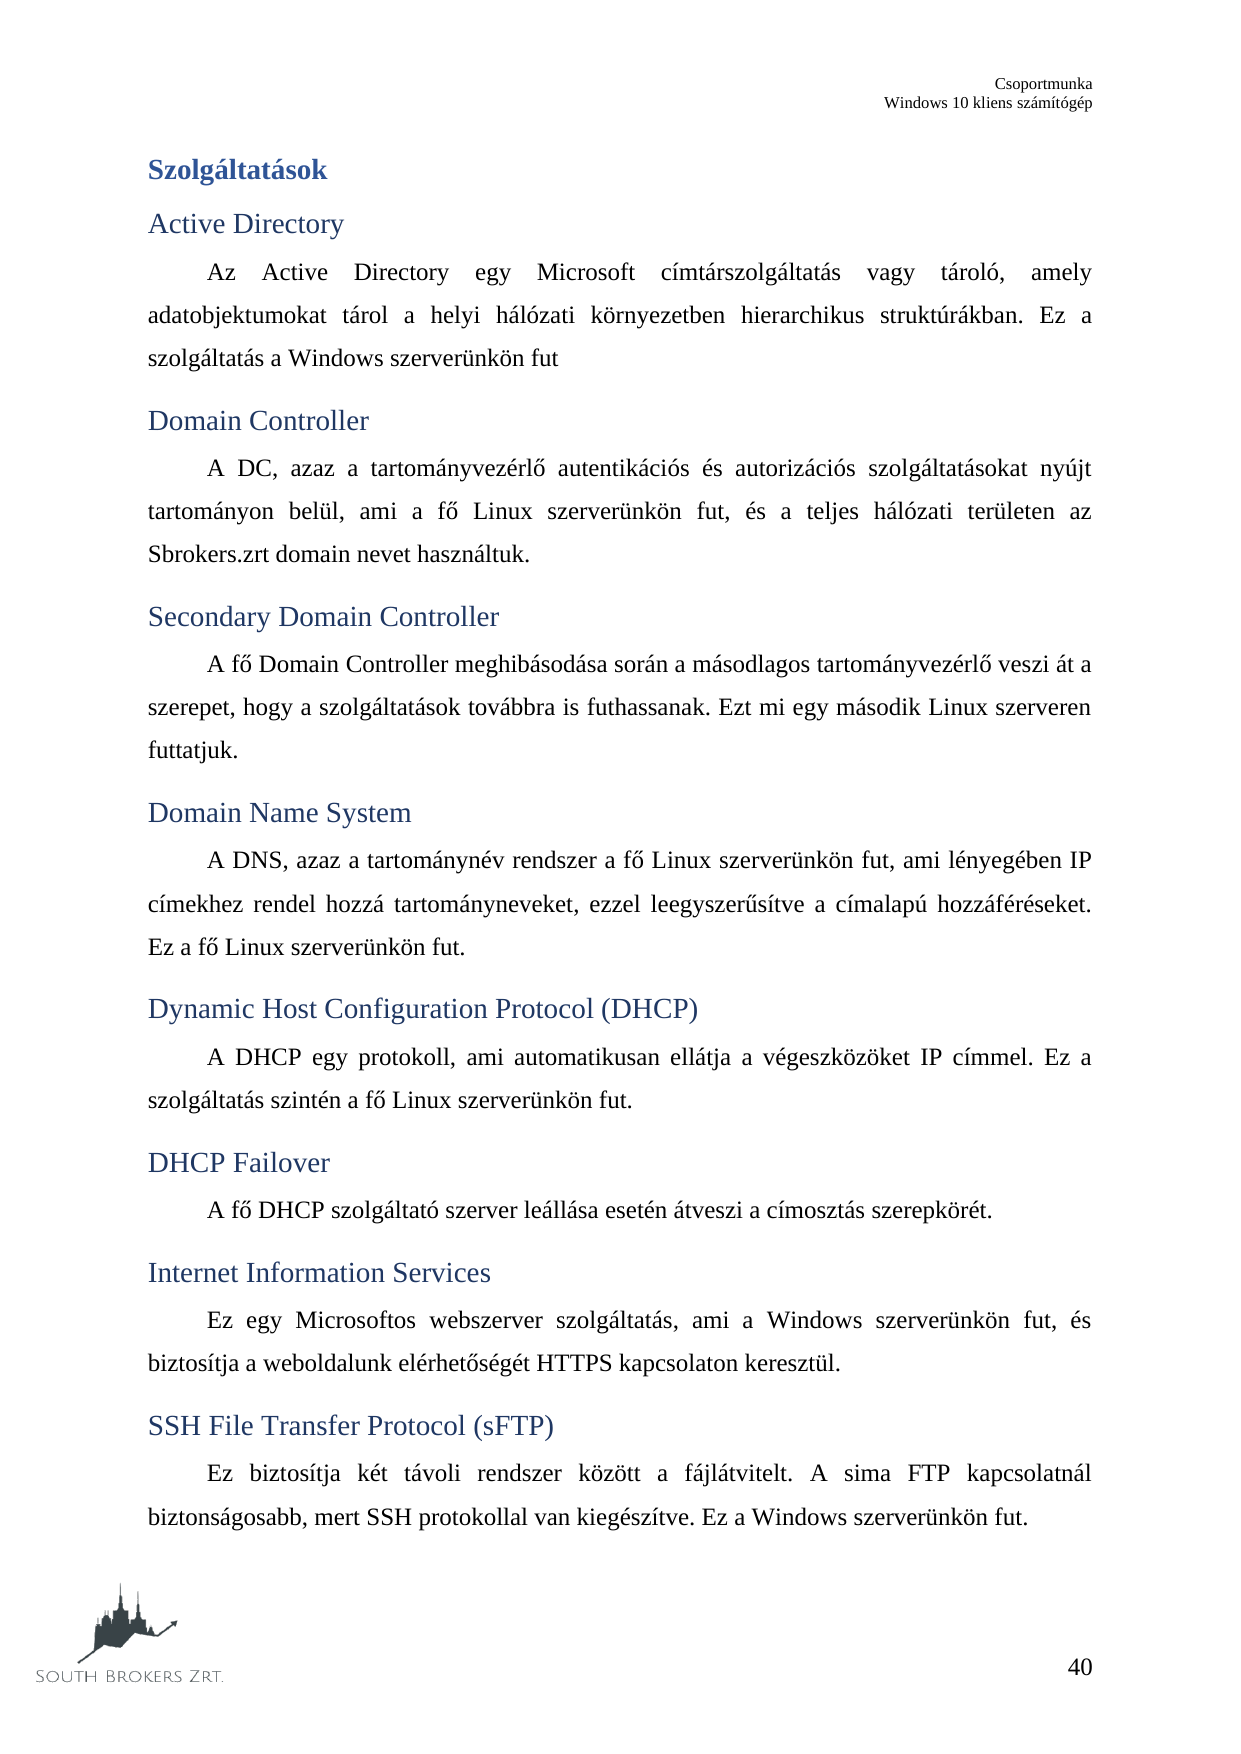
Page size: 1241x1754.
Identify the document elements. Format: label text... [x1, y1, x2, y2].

text A fő Domain Controller meghibásodása során a másodlagos tartományvezérlő veszi át a szerepet, hogy a szolgáltatások továbbra is futhassanak. Ezt mi egy második Linux szerveren futtatjuk. [148, 649, 1093, 764]
text A DHCP egy protokoll, ami automatikusan ellátja a végeszközöket IP címmel. Ez a szolgáltatás szintén a fő Linux szerverünkön fut. [148, 1042, 1093, 1114]
text A fő DHCP szolgáltató szerver leállása esetén átveszi a címosztás szerepkörét. [148, 1195, 1093, 1224]
text Az Active Directory egy Microsoft címtárszolgáltatás vagy tároló, amely adatobjektumokat tárol a helyi hálózati környezetben hierarchikus struktúrákban. Ez a szolgáltatás a Windows szerverünkön fut [148, 257, 1093, 372]
subtitle Dynamic Host Configuration Protocol (DHCP) [148, 992, 1093, 1025]
text Ez biztosítja két távoli rendszer között a fájlátvitelt. A sima FTP kapcsolatnál biztonságosabb, mert SSH protokollal van kiegészítve. Ez a Windows szerverünkön fut. [148, 1458, 1093, 1530]
subtitle SSH File Transfer Protocol (sFTP) [148, 1408, 1093, 1442]
subtitle Internet Information Services [148, 1255, 1093, 1288]
text A DC, azaz a tartományvezérlő autentikációs és autorizációs szolgáltatásokat nyújt tartományon belül, ami a fő Linux szerverünkön fut, és a teljes hálózati területen az Sbrokers.zrt domain nevet használtuk. [148, 453, 1093, 568]
text A DNS, azaz a tartománynév rendszer a fő Linux szerverünkön fut, ami lényegében IP címekhez rendel hozzá tartományneveket, ezzel leegyszerűsítve a címalapú hozzáféréseket. Ez a fő Linux szerverünkön fut. [148, 846, 1093, 961]
subtitle Szolgáltatások [148, 152, 1093, 185]
subtitle Domain Controller [148, 403, 1093, 436]
subtitle Active Directory [148, 206, 1093, 240]
subtitle DHCP Failover [148, 1145, 1093, 1178]
text Ez egy Microsoftos webszerver szolgáltatás, ami a Windows szerverünkön fut, és biztosítja a weboldalunk elérhetőségét HTTPS kapcsolaton keresztül. [148, 1305, 1093, 1377]
subtitle Domain Name System [148, 795, 1093, 829]
picture [0, 1531, 255, 1754]
subtitle Secondary Domain Controller [148, 599, 1093, 632]
